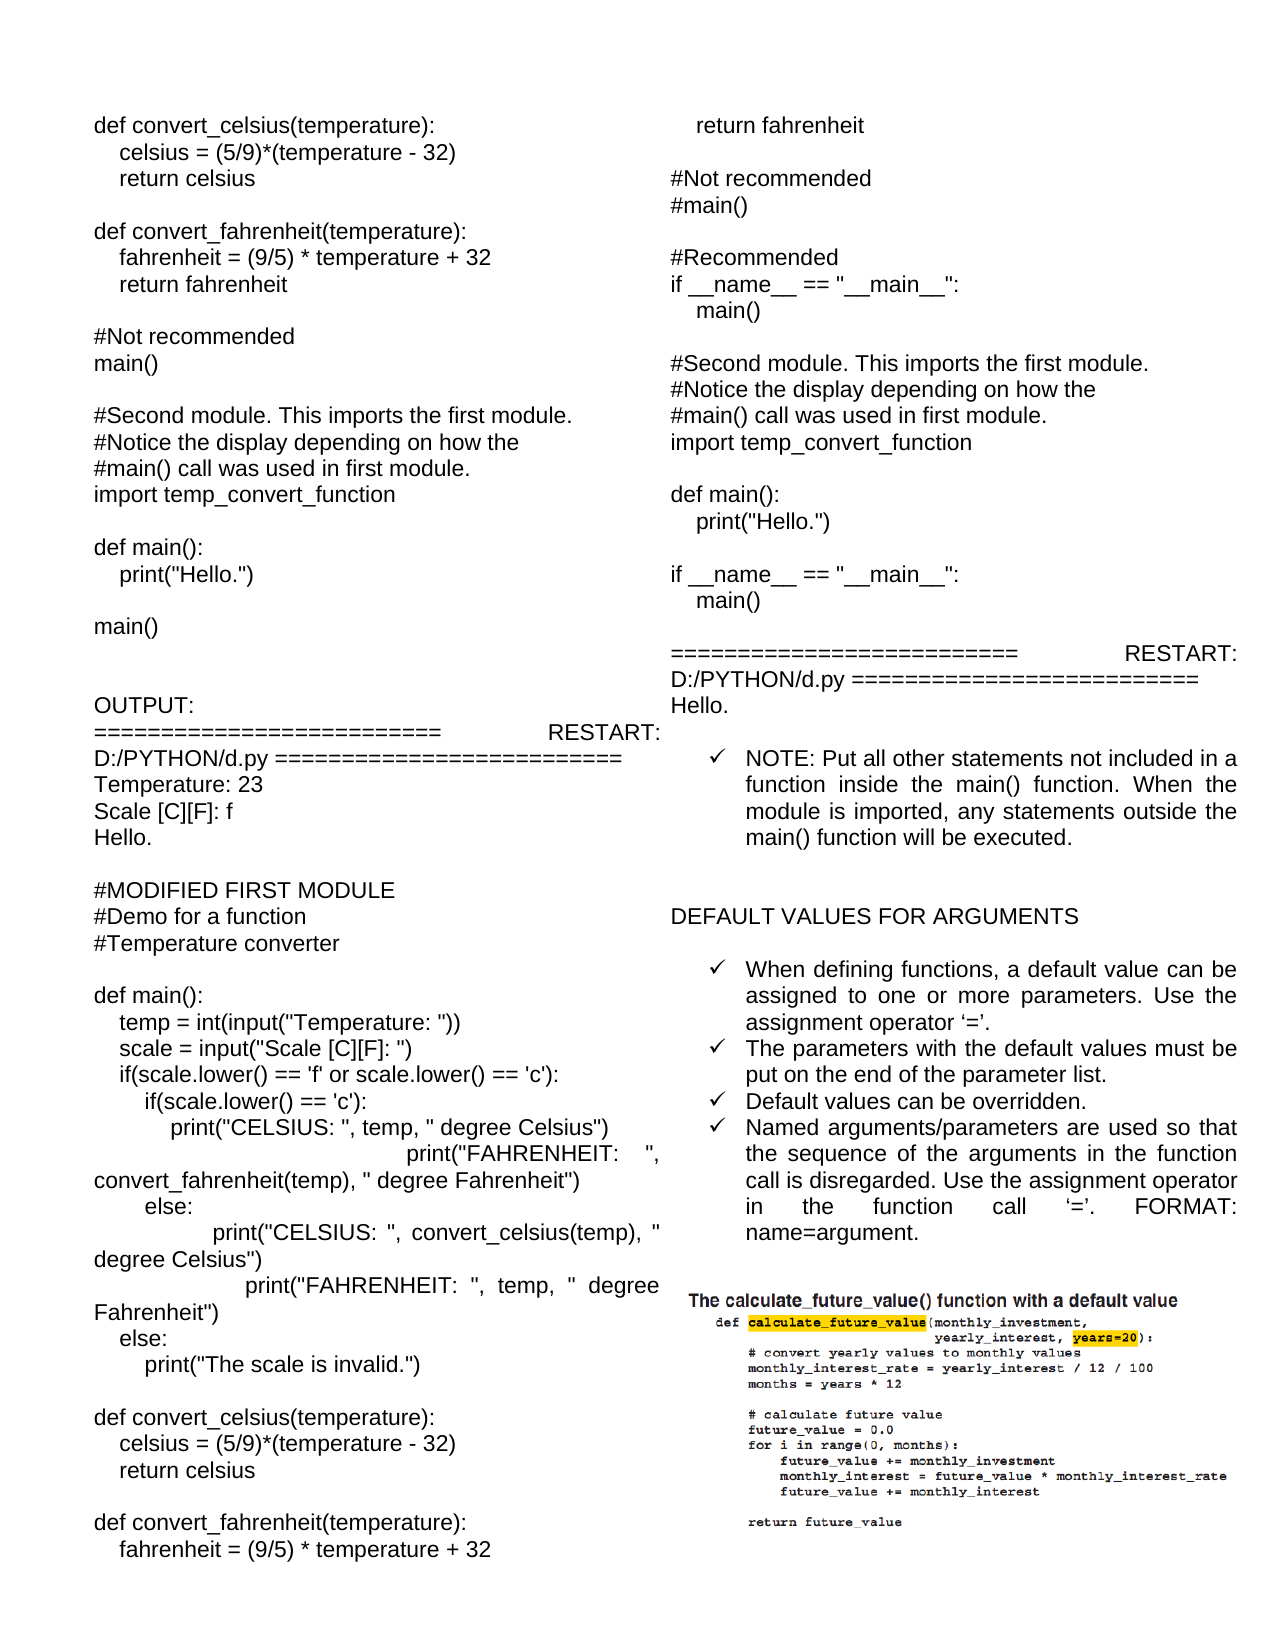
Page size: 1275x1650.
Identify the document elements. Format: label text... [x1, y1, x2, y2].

list Named arguments/parameters are used so that the sequence of the arguments in the function call is disregarded. Use the assignment operator in the function call ‘=’. FORMAT: name=argument. [708, 1114, 1237, 1246]
text def main(): [670, 481, 1237, 508]
text Hello. [94, 824, 661, 850]
text def main(): [94, 982, 661, 1008]
list When defining functions, a default value can be assigned to one or more parameters. Use the assignment operator ‘=’. [708, 956, 1237, 1035]
text #Demo for a function [94, 903, 661, 929]
text else: [94, 1325, 661, 1351]
text celsius = (5/9)*(temperature - 32) [94, 139, 661, 165]
text if(scale.lower() == 'f' or scale.lower() == 'c'): [94, 1061, 661, 1088]
text def convert_celsius(temperature): [94, 1404, 661, 1430]
text print("Hello.") [94, 561, 661, 587]
text ========================== RESTART: D:/PYTHON/d.py ========================== [670, 639, 1237, 692]
text print("FAHRENHEIT: ", convert_fahrenheit(temp), " degree Fahrenheit") [94, 1140, 661, 1193]
text print("Hello.") [670, 508, 1237, 534]
text temp = int(input("Temperature: ")) [94, 1008, 661, 1035]
list Default values can be overridden. [708, 1088, 1237, 1114]
text else: [94, 1193, 661, 1219]
text main() [94, 350, 661, 376]
text #main() [670, 192, 1237, 218]
text def convert_fahrenheit(temperature): [94, 1509, 661, 1536]
text scale = input("Scale [C][F]: ") [94, 1035, 661, 1061]
text Scale [C][F]: f [94, 798, 661, 824]
text #Not recommended [670, 165, 1237, 192]
text celsius = (5/9)*(temperature - 32) [94, 1430, 661, 1457]
text Temperature: 23 [94, 771, 661, 798]
text fahrenheit = (9/5) * temperature + 32 [94, 244, 661, 271]
text print("FAHRENHEIT: ", temp, " degree Fahrenheit") [94, 1272, 661, 1325]
picture [670, 1272, 1238, 1534]
text return fahrenheit [94, 271, 661, 297]
text print("CELSIUS: ", convert_celsius(temp), " degree Celsius") [94, 1219, 661, 1272]
text main() [670, 297, 1237, 323]
text #Recommended [670, 244, 1237, 271]
text #main() call was used in first module. [94, 455, 661, 481]
list NOTE: Put all other statements not included in a function inside the main() function. When the module is imported, any statements outside the main() function will be executed. [708, 745, 1237, 850]
text #Temperature converter [94, 929, 661, 956]
text def main(): [94, 534, 661, 561]
text import temp_convert_function [670, 429, 1237, 455]
text #Second module. This imports the first module. [94, 402, 661, 429]
text main() [94, 613, 661, 639]
text OUTPUT: [94, 692, 661, 719]
text return celsius [94, 165, 661, 192]
text Hello. [670, 692, 1237, 719]
text #Second module. This imports the first module. [670, 350, 1237, 376]
text return celsius [94, 1457, 661, 1483]
text if __name__ == "__main__": [670, 271, 1237, 297]
text #Not recommended [94, 323, 661, 350]
text def convert_celsius(temperature): [94, 112, 661, 139]
text print("The scale is invalid.") [94, 1351, 661, 1377]
text #MODIFIED FIRST MODULE [94, 877, 661, 903]
text return fahrenheit [670, 112, 1237, 139]
text #Notice the display depending on how the [670, 376, 1237, 402]
text if __name__ == "__main__": [670, 561, 1237, 587]
text ========================== RESTART: D:/PYTHON/d.py ========================== [94, 719, 661, 771]
text #main() call was used in first module. [670, 402, 1237, 429]
text print("CELSIUS: ", temp, " degree Celsius") [94, 1114, 661, 1140]
text #Notice the display depending on how the [94, 429, 661, 455]
text import temp_convert_function [94, 481, 661, 508]
text if(scale.lower() == 'c'): [94, 1088, 661, 1114]
text fahrenheit = (9/5) * temperature + 32 [94, 1536, 661, 1562]
list The parameters with the default values must be put on the end of the parameter list. [708, 1035, 1237, 1088]
text def convert_fahrenheit(temperature): [94, 218, 661, 244]
text main() [670, 587, 1237, 613]
text DEFAULT VALUES FOR ARGUMENTS [670, 903, 1237, 929]
